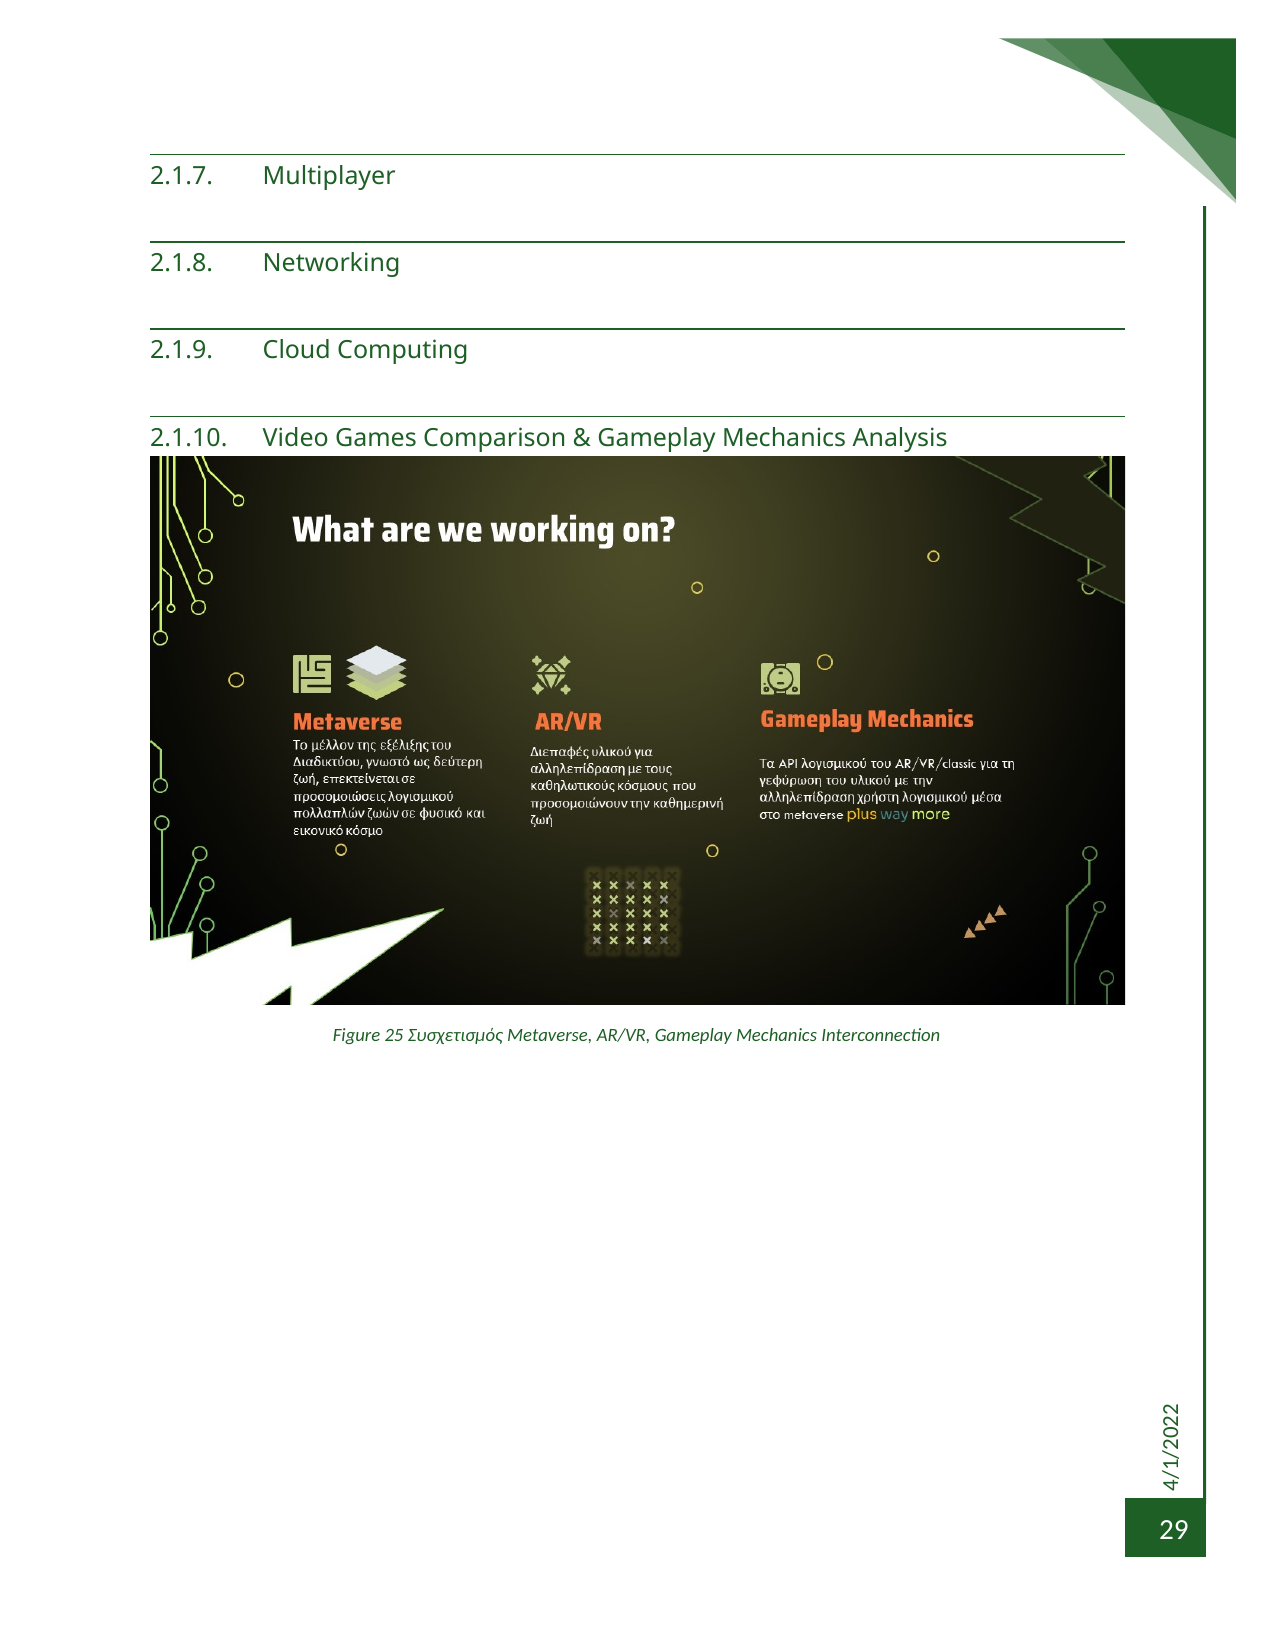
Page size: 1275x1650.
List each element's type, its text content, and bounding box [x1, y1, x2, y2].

picture [150, 456, 1125, 1005]
picture [997, 38, 1236, 204]
text Figure 26 Συσχετισμός Metaverse, AR/VR, Gameplay Mechanics Interconnection [150, 1023, 1125, 1046]
subtitle Networking [150, 243, 1125, 279]
subtitle Multiplayer [150, 155, 1125, 191]
subtitle Cloud Computing [150, 330, 1125, 366]
subtitle Video Games Comparison & Gameplay Mechanics Analysis [150, 417, 1125, 453]
